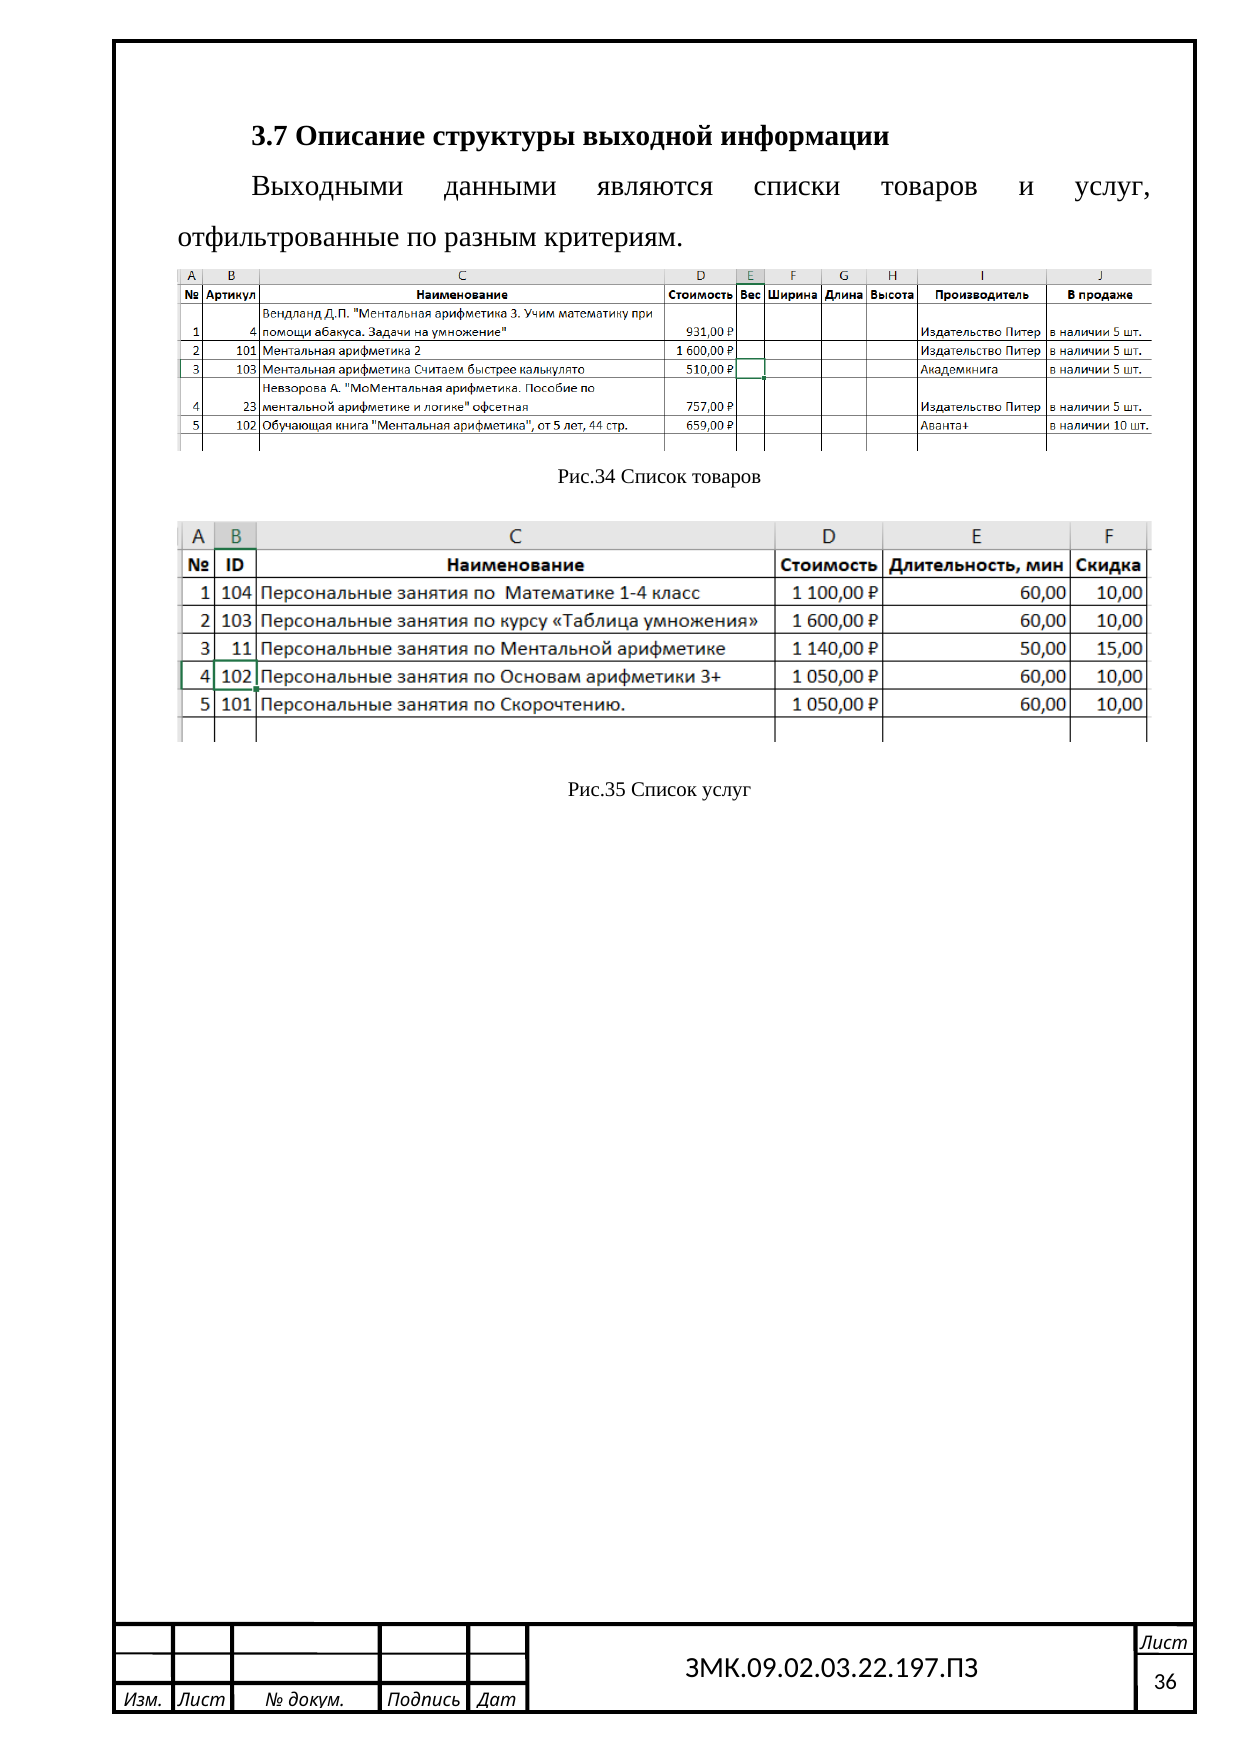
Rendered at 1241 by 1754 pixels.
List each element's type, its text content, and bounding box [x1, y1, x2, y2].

picture [177, 521, 1152, 742]
text 3.7 Описание структуры выходной информации [177, 118, 1152, 152]
text Выходными данными являются списки товаров и услуг, отфильтрованные по разным критериям. [177, 168, 1152, 252]
text Рис.34 Список товаров [177, 464, 1141, 488]
picture [177, 269, 1152, 451]
text Рис.35 Список услуг [177, 777, 1141, 801]
